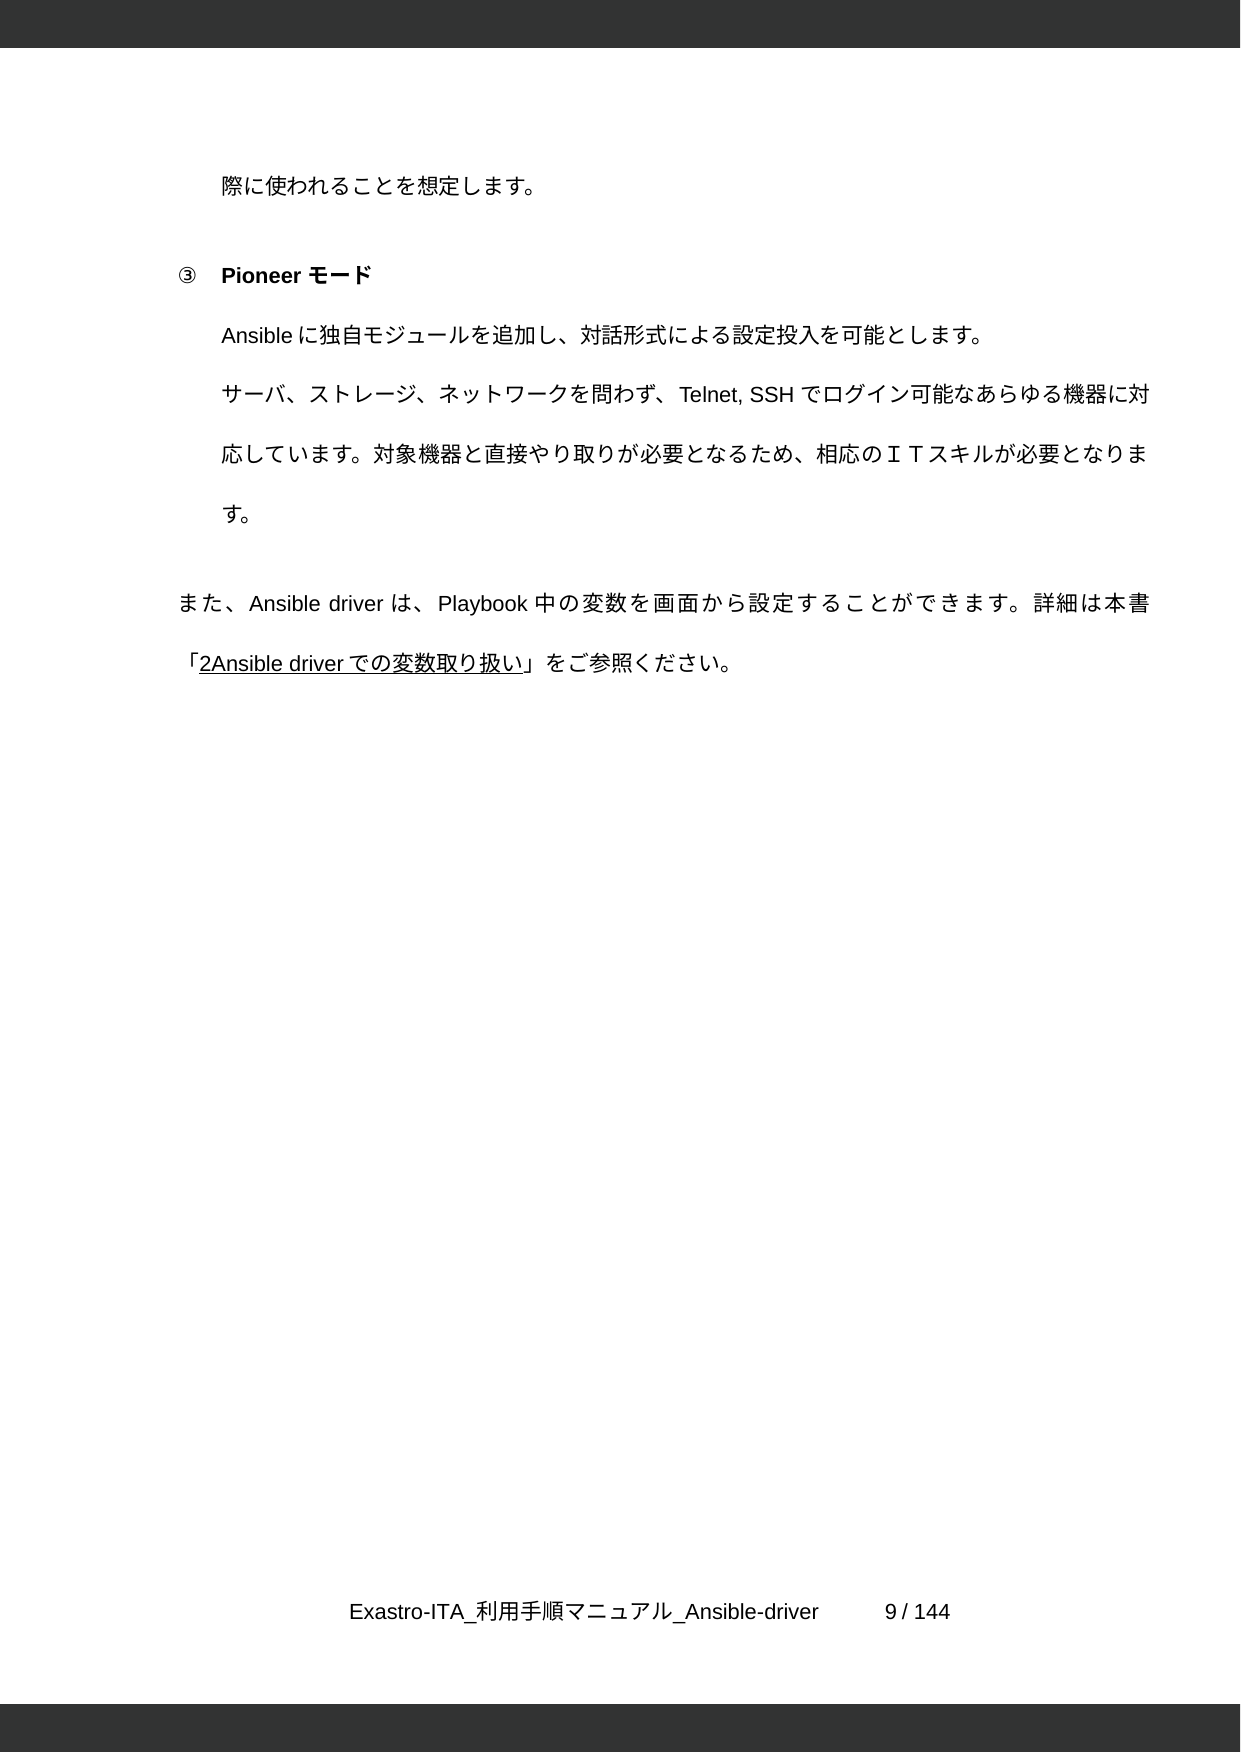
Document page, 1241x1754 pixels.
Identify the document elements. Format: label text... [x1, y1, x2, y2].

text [177, 155, 1152, 214]
text Pioneer モード Ansibleに独自モジュールを追加し、対話形式による設定投入を可能とします。 サーバ、ストレージ、ネットワークを問わず、Telnet, SSH でログイン可能なあらゆる機器に対応しています。対象機器と直接やり取りが必要となるため、相応のＩＴスキルが必要となります。 [177, 244, 1152, 542]
picture [0, 1704, 1241, 1752]
text また、Ansible driverは、Playbook中の変数を画面から設定することができます。詳細は本書「2Ansible driverでの変数取り扱い」をご参照ください。 [177, 572, 1152, 691]
picture [0, 0, 1241, 48]
